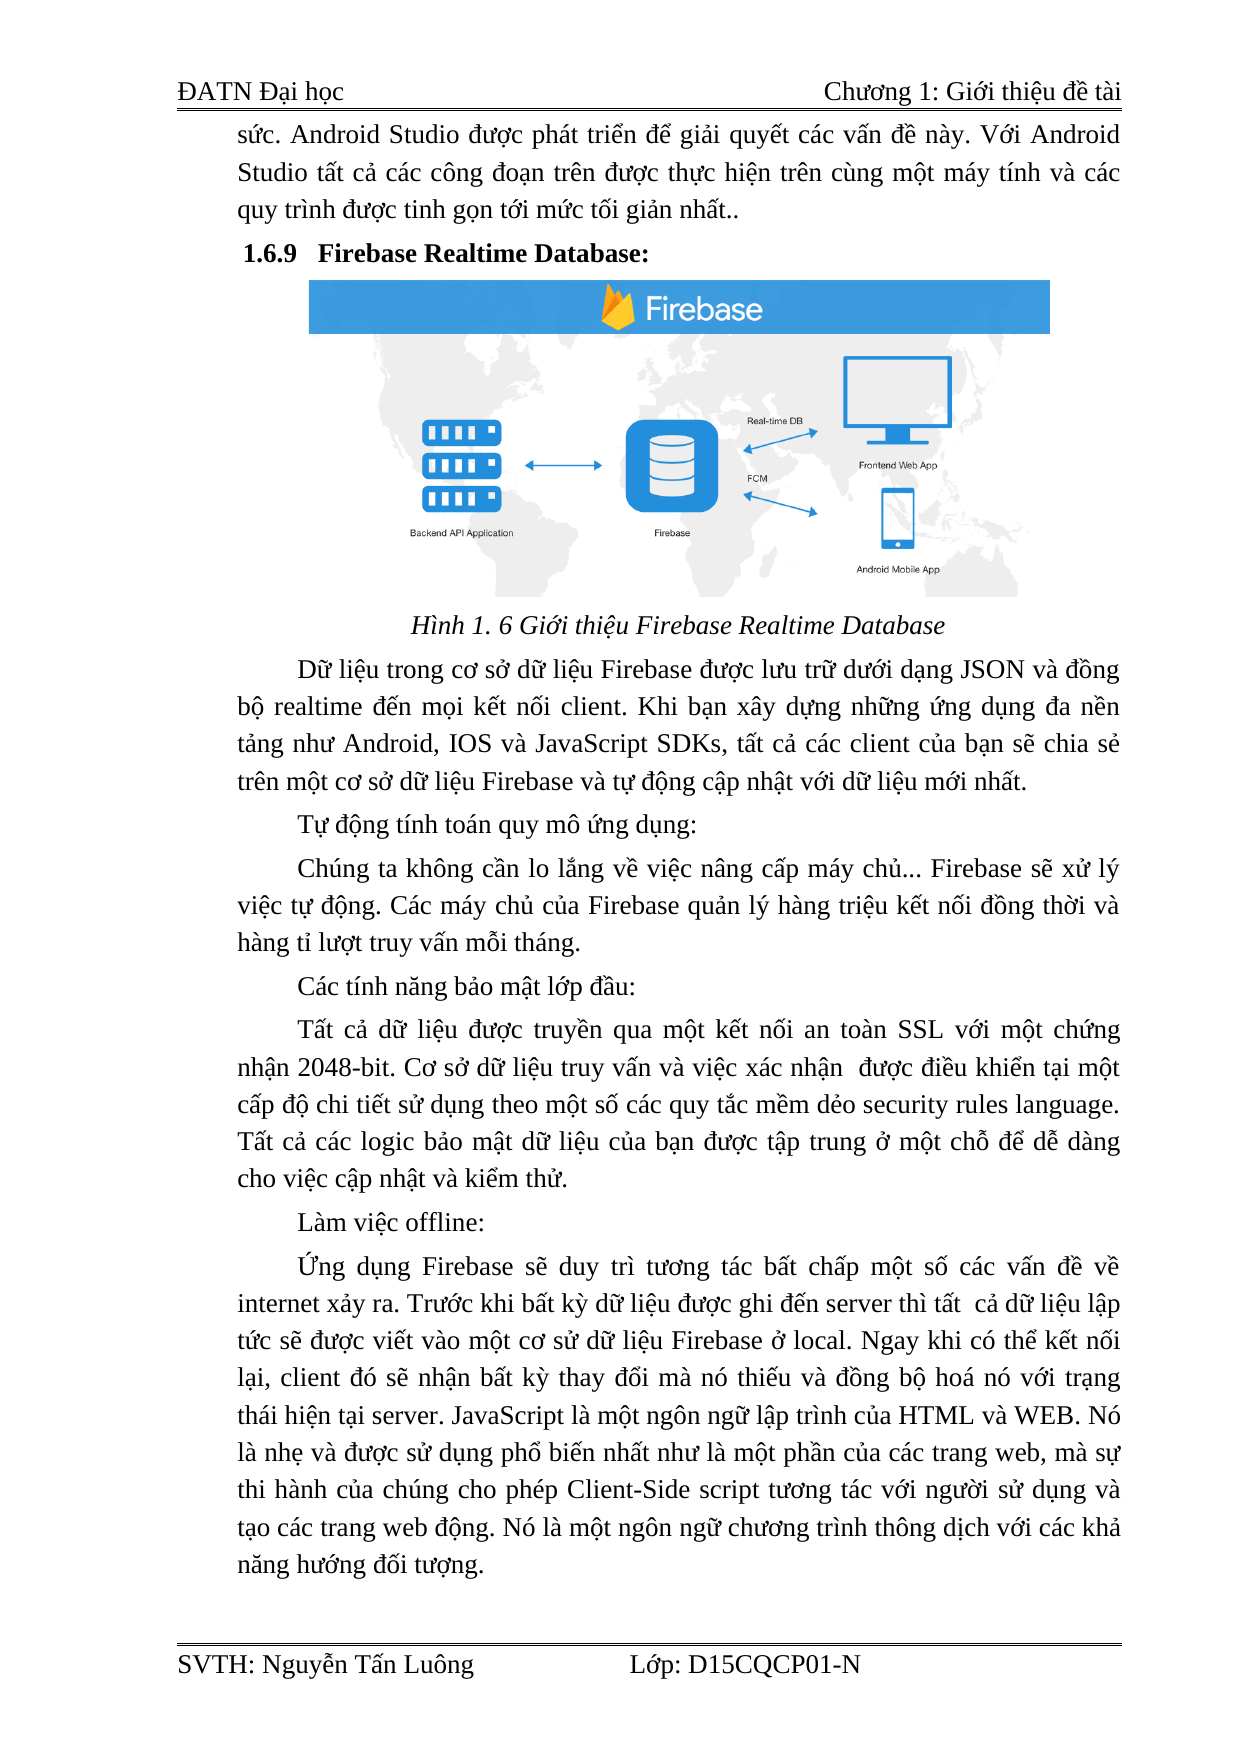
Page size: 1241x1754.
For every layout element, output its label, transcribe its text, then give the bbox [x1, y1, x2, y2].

text Chúng ta không cần lo lắng về việc nâng cấp máy chủ... Firebase sẽ xử lý việc tự động. Các máy chủ của Firebase quản lý hàng triệu kết nối đồng thời và hàng tỉ lượt truy vấn mỗi tháng. [237, 852, 1122, 957]
text Làm việc offline: [237, 1206, 1122, 1237]
picture [308, 280, 1050, 597]
text Hình 1. 6 Giới thiệu Firebase Realtime Database [237, 609, 1122, 640]
text Ứng dụng Firebase sẽ duy trì tương tác bất chấp một số các vấn đề về internet xảy ra. Trước khi bất kỳ dữ liệu được ghi đến server thì tất cả dữ liệu lập tức sẽ được viết vào một cơ sử dữ liệu Firebase ở local. Ngay khi có thể kết nối lại, client đó sẽ nhận bất kỳ thay đổi mà nó thiếu và đồng bộ hoá nó với trạng thái hiện tại server. JavaScript là một ngôn ngữ lập trình của HTML và WEB. Nó là nhẹ và được sử dụng phổ biến nhất như là một phần của các trang web, mà sự thi hành của chúng cho phép Client-Side script tương tác với người sử dụng và tạo các trang web động. Nó là một ngôn ngữ chương trình thông dịch với các khả năng hướng đối tượng. [237, 1249, 1122, 1579]
text Dữ liệu trong cơ sở dữ liệu Firebase được lưu trữ dưới dạng JSON và đồng bộ realtime đến mọi kết nối client. Khi bạn xây dựng những ứng dụng đa nền tảng như Android, IOS và JavaScript SDKs, tất cả các client của bạn sẽ chia sẻ trên một cơ sở dữ liệu Firebase và tự động cập nhật với dữ liệu mới nhất. [237, 653, 1122, 796]
list Firebase Realtime Database: [243, 237, 1122, 268]
text Các tính năng bảo mật lớp đầu: [237, 970, 1122, 1001]
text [237, 118, 1122, 224]
text Tất cả dữ liệu được truyền qua một kết nối an toàn SSL với một chứng nhận 2048-bit. Cơ sở dữ liệu truy vấn và việc xác nhận được điều khiển tại một cấp độ chi tiết sử dụng theo một số các quy tắc mềm dẻo security rules language. Tất cả các logic bảo mật dữ liệu của bạn được tập trung ở một chỗ để dễ dàng cho việc cập nhật và kiểm thử. [237, 1013, 1122, 1194]
text Tự động tính toán quy mô ứng dụng: [237, 808, 1122, 839]
